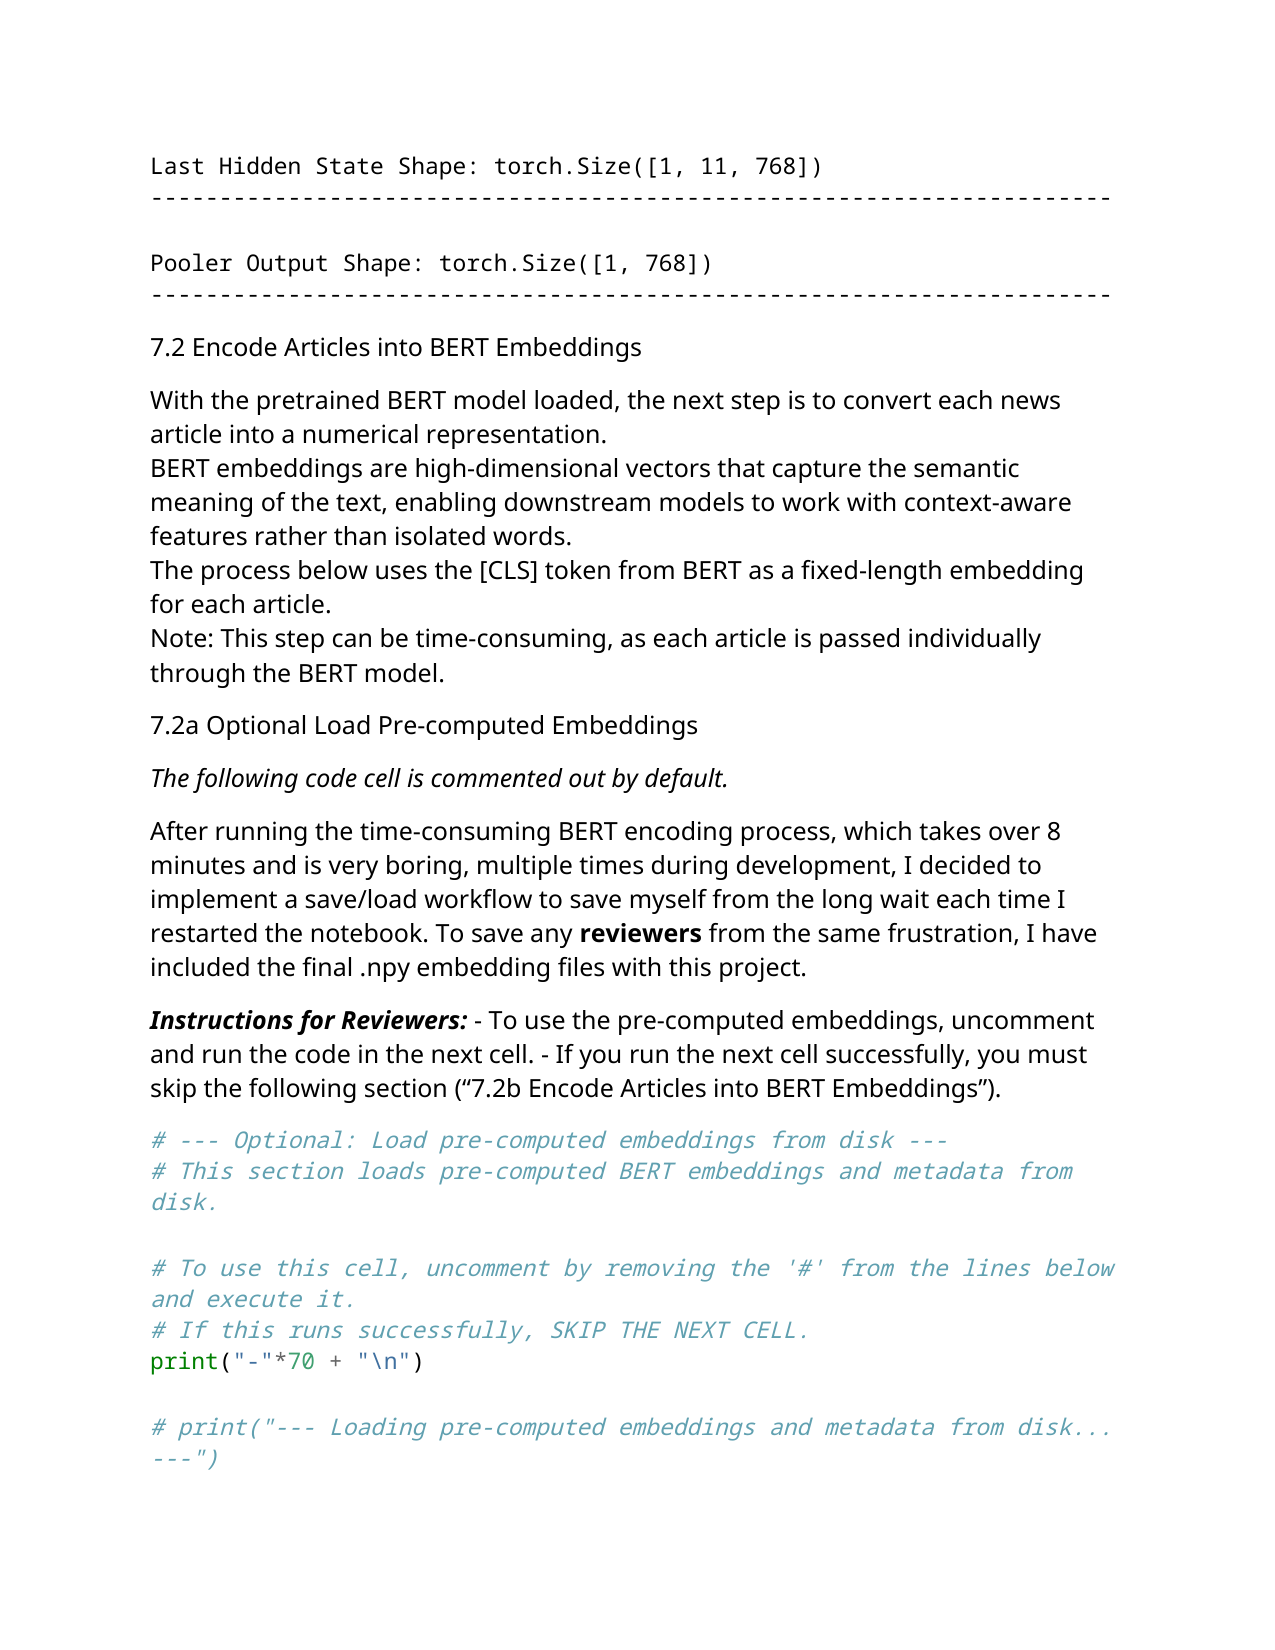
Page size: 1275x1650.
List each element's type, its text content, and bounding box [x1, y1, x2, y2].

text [150, 1124, 1125, 1473]
text The following code cell is commented out by default. [150, 761, 1125, 795]
text 7.2 Encode Articles into BERT Embeddings [150, 330, 1125, 364]
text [150, 150, 1125, 309]
text With the pretrained BERT model loaded, the next step is to convert each news article into a numerical representation. BERT embeddings are high-dimensional vectors that capture the semantic meaning of the text, enabling downstream models to work with context-aware features rather than isolated words. The process below uses the [CLS] token from BERT as a fixed-length embedding for each article. Note: This step can be time-consuming, as each article is passed individually through the BERT model. [150, 383, 1125, 689]
text Instructions for Reviewers: - To use the pre-computed embeddings, uncomment and run the code in the next cell. - If you run the next cell successfully, you must skip the following section (“7.2b Encode Articles into BERT Embeddings”). [150, 1003, 1125, 1105]
text 7.2a Optional Load Pre-computed Embeddings [150, 708, 1125, 742]
text After running the time-consuming BERT encoding process, which takes over 8 minutes and is very boring, multiple times during development, I decided to implement a save/load workflow to save myself from the long wait each time I restarted the notebook. To save any reviewers from the same frustration, I have included the final .npy embedding files with this project. [150, 814, 1125, 984]
